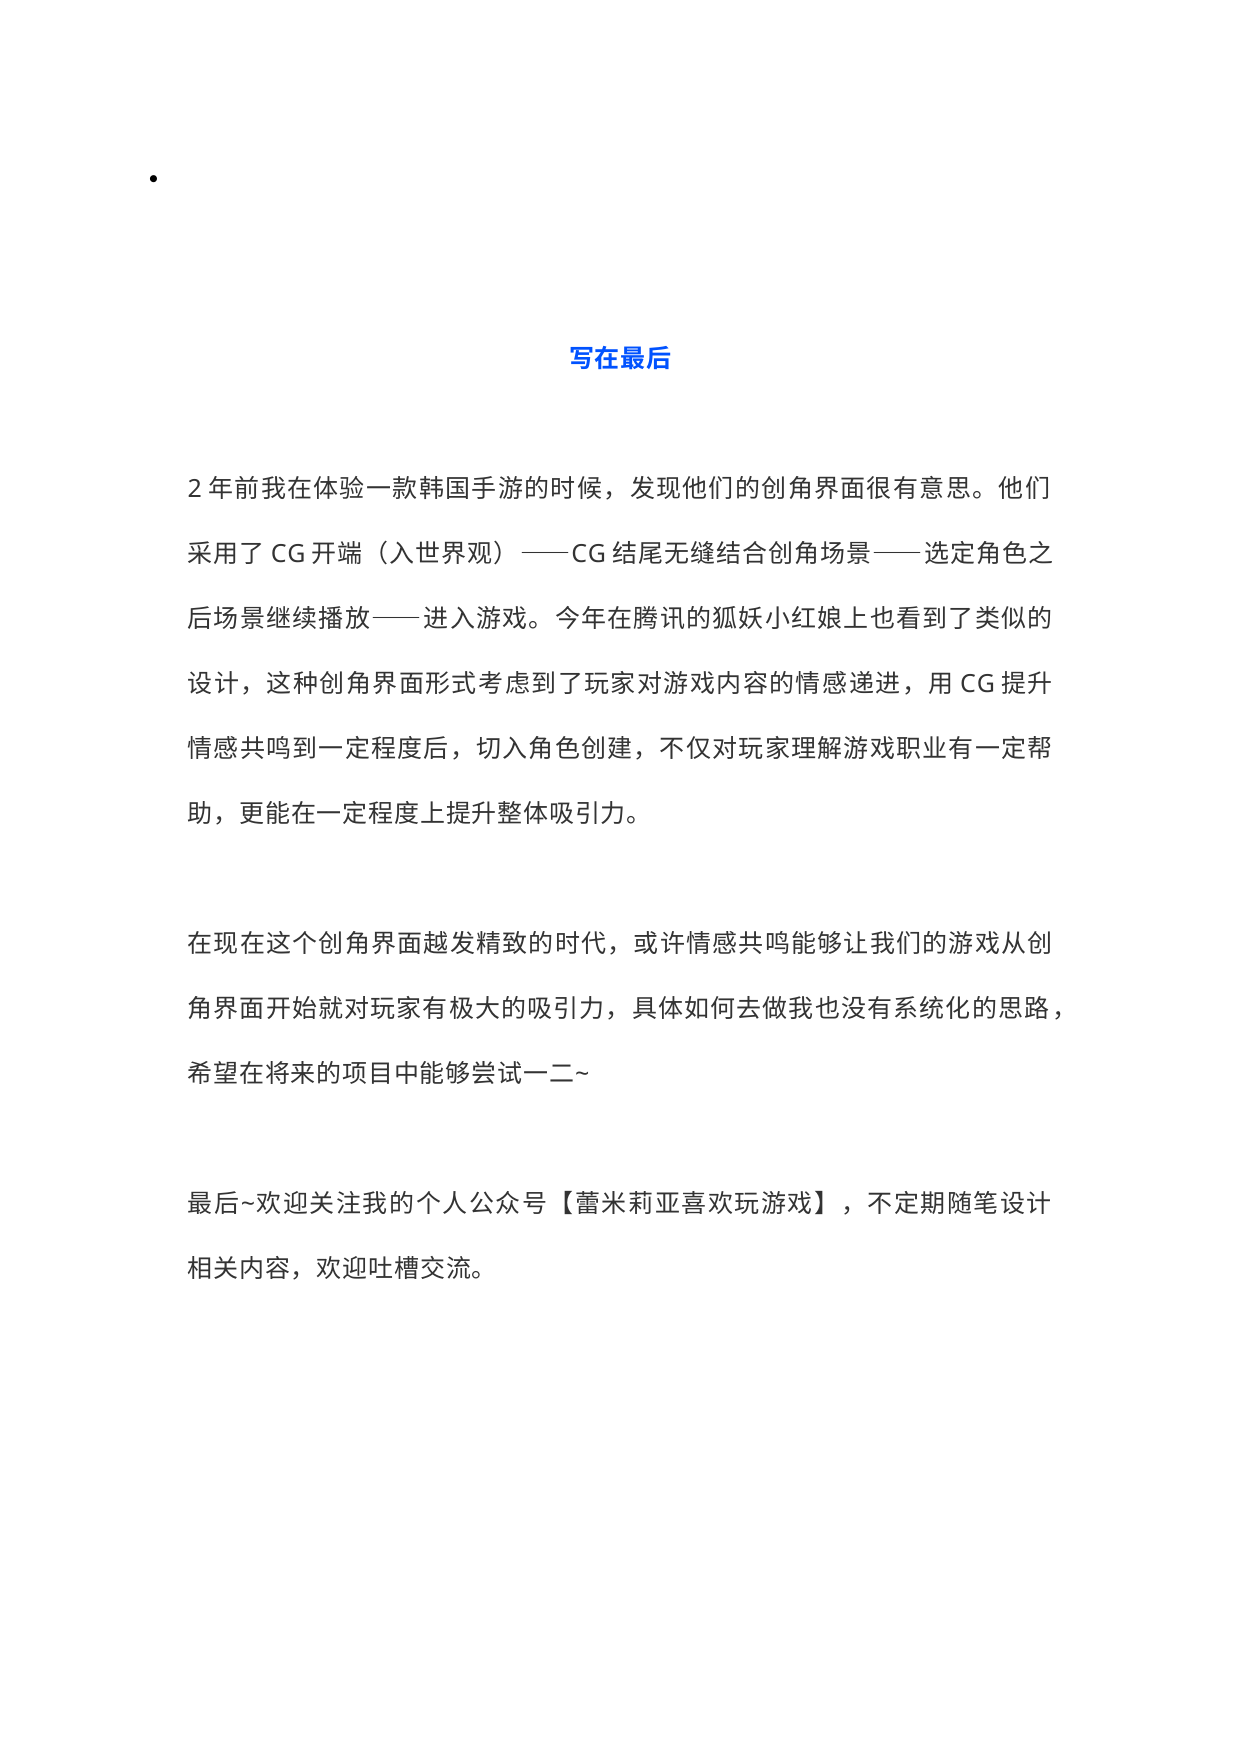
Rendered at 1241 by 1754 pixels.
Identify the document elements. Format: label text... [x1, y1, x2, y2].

text 写在最后 [187, 324, 1053, 389]
text 最后~欢迎关注我的个人公众号【蕾米莉亚喜欢玩游戏】，不定期随笔设计相关内容，欢迎吐槽交流。 [187, 1169, 1053, 1299]
text 在现在这个创角界面越发精致的时代，或许情感共鸣能够让我们的游戏从创角界面开始就对玩家有极大的吸引力，具体如何去做我也没有系统化的思路，希望在将来的项目中能够尝试一二~ [187, 909, 1053, 1104]
text 2年前我在体验一款韩国手游的时候，发现他们的创角界面很有意思。他们采用了CG开端（入世界观）——CG结尾无缝结合创角场景——选定角色之后场景继续播放——进入游戏。今年在腾讯的狐妖小红娘上也看到了类似的设计，这种创角界面形式考虑到了玩家对游戏内容的情感递进，用CG提升情感共鸣到一定程度后，切入角色创建，不仅对玩家理解游戏职业有一定帮助，更能在一定程度上提升整体吸引力。 [187, 454, 1053, 844]
